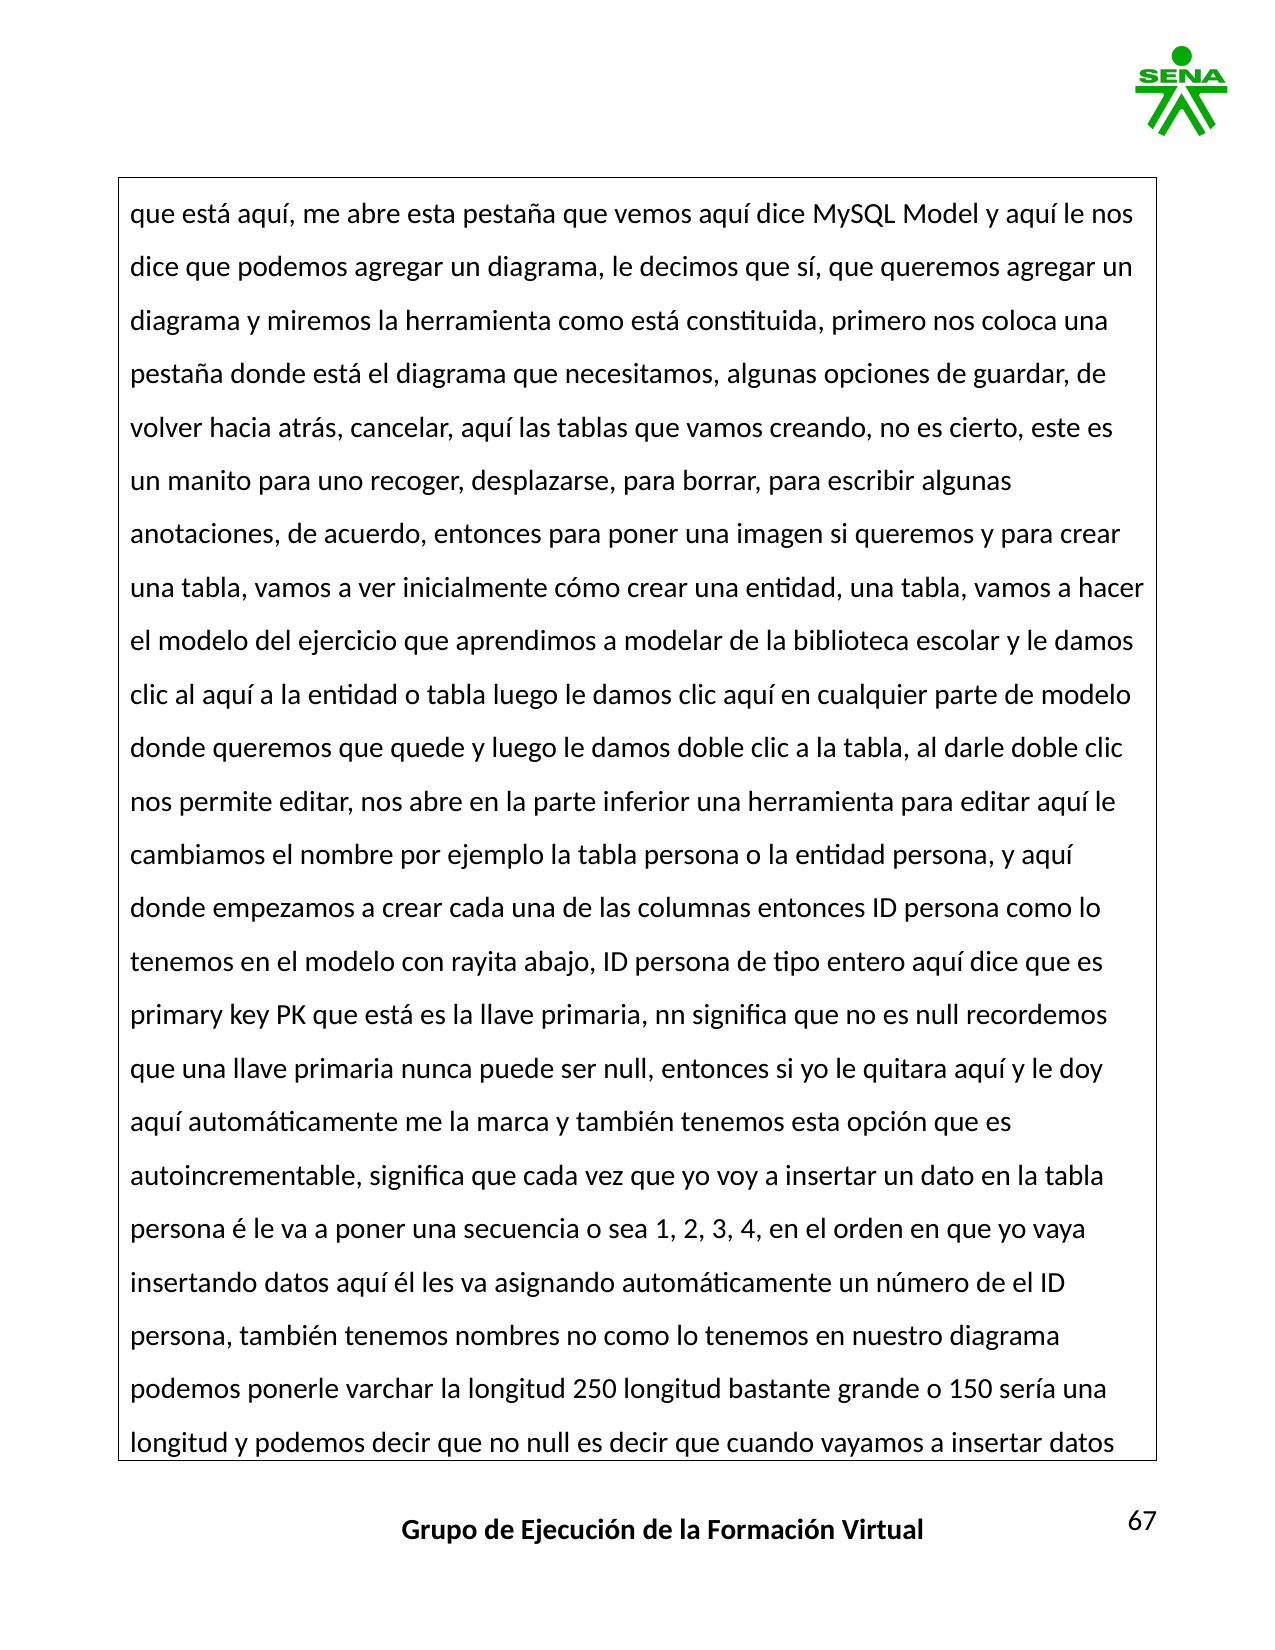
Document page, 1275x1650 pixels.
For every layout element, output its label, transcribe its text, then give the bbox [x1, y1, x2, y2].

picture [1135, 46, 1228, 136]
